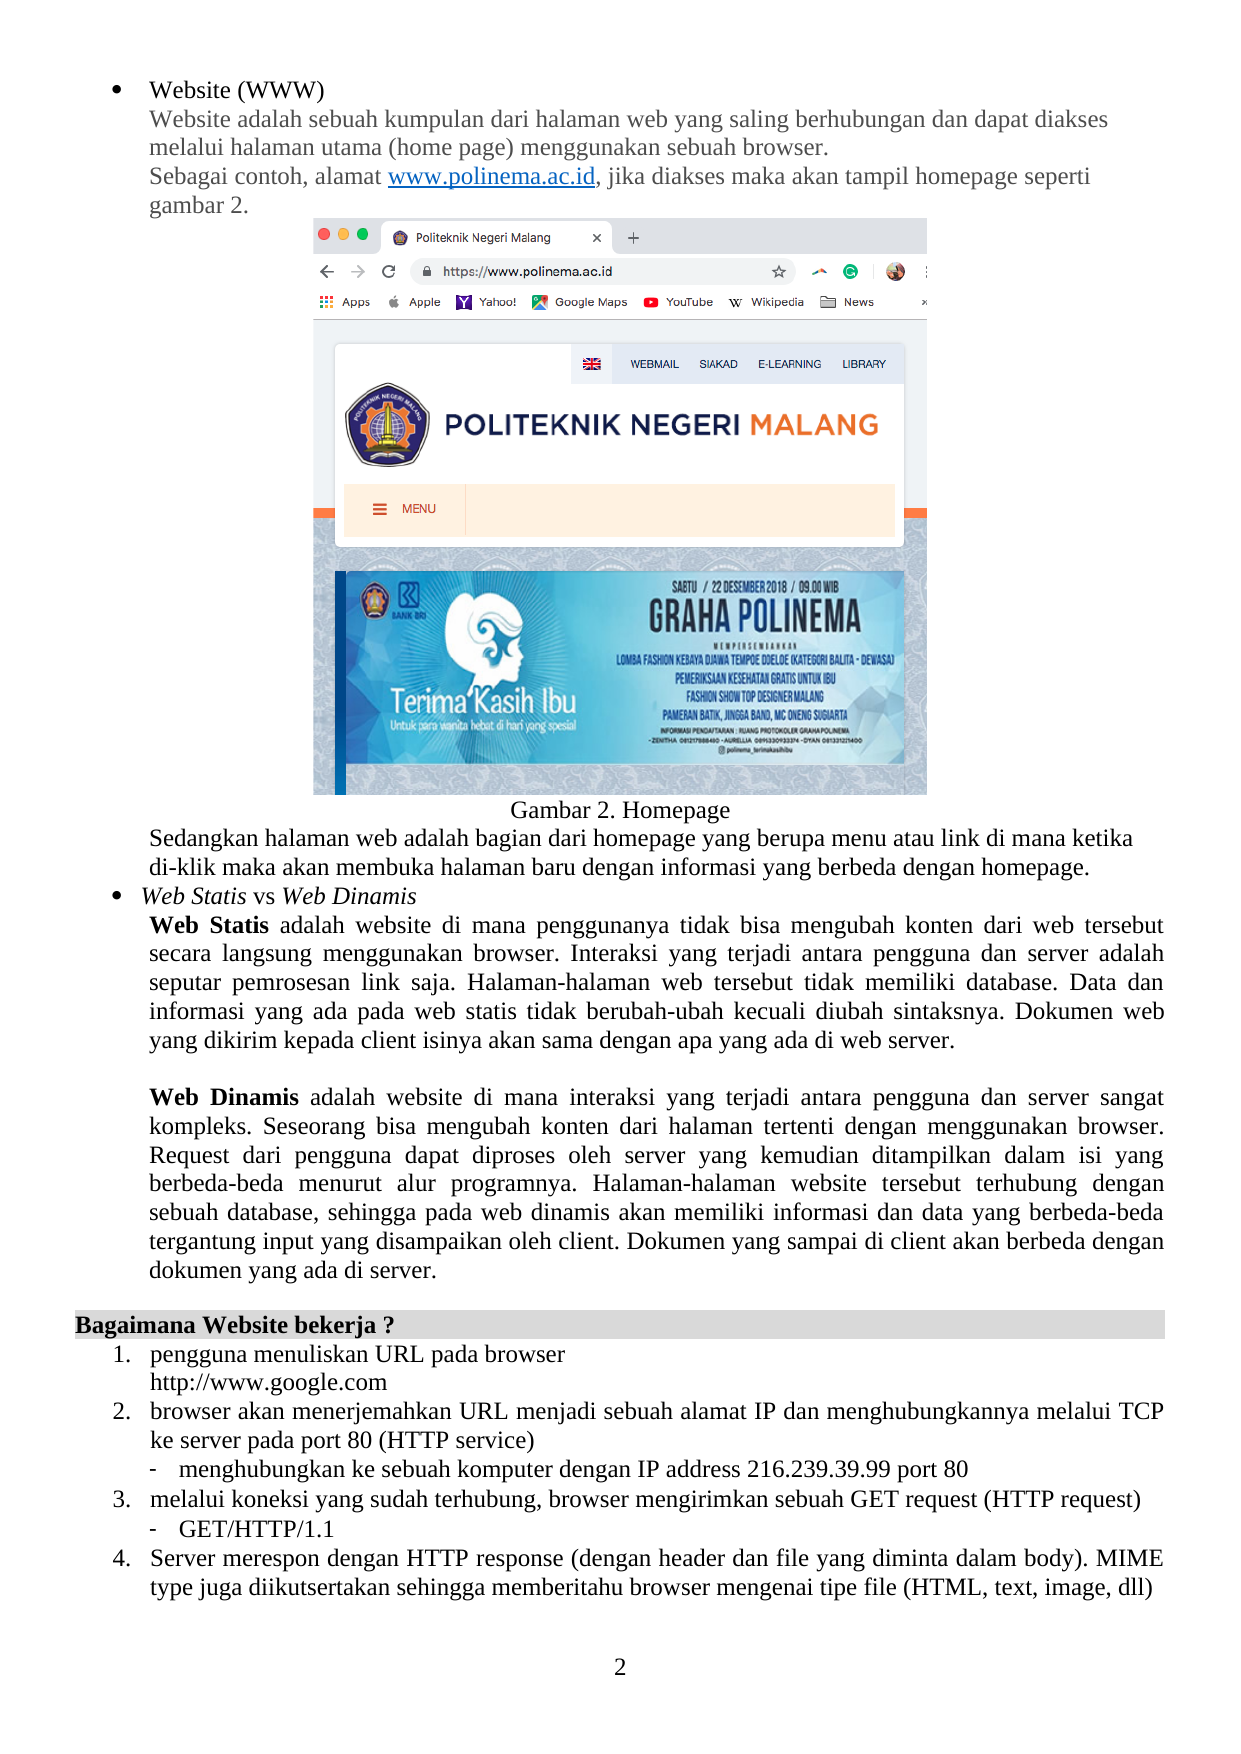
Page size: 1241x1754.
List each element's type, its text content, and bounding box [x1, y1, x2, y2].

list browser akan menerjemahkan URL menjadi sebuah alamat IP dan menghubungkannya melalui TCP ke server pada port 80 (HTTP service) [112, 1396, 1165, 1454]
list melalui koneksi yang sudah terhubung, browser mengirimkan sebuah GET request (HTTP request) [112, 1484, 1165, 1513]
picture [313, 218, 927, 795]
list Server merespon dengan HTTP response (dengan header dan file yang diminta dalam body). MIME type juga diikutsertakan sehingga memberitahu browser mengenai tipe file (HTML, text, image, dll) [112, 1543, 1165, 1601]
list pengguna menuliskan URL pada browser [112, 1339, 1165, 1367]
text Sebagai contoh, alamat www.polinema.ac.id, jika diakses maka akan tampil homepage seperti gambar 2. [249, 161, 1165, 219]
text Gambar 2. Homepage [75, 795, 1165, 823]
list Bagaimana Website bekerja ? [75, 1310, 1165, 1339]
list Web Statis adalah website di mana penggunanya tidak bisa mengubah konten dari web tersebut secara langsung menggunakan browser. Interaksi yang terjadi antara pengguna dan server adalah seputar pemrosesan link saja. Halaman-halaman web tersebut tidak memiliki database. Data dan informasi yang ada pada web statis tidak berubah-ubah kecuali diubah sintaksnya. Dokumen web yang dikirim kepada client isinya akan sama dengan apa yang ada di web server. [149, 910, 1165, 1053]
text Website adalah sebuah kumpulan dari halaman web yang saling berhubungan dan dapat diakses melalui halaman utama (home page) menggunakan sebuah browser. [149, 104, 1165, 161]
list Website (WWW) [112, 75, 1165, 104]
list menghubungkan ke sebuah komputer dengan IP address 216.239.39.99 port 80 [149, 1454, 1165, 1484]
list http://www.google.com [150, 1367, 1165, 1396]
text Sedangkan halaman web adalah bagian dari homepage yang berupa menu atau link di mana ketika di-klik maka akan membuka halaman baru dengan informasi yang berbeda dengan homepage. [149, 823, 1165, 881]
list Web Statis vs Web Dinamis [112, 881, 1165, 910]
list Web Dinamis adalah website di mana interaksi yang terjadi antara pengguna dan server sangat kompleks. Seseorang bisa mengubah konten dari halaman tertenti dengan menggunakan browser. Request dari pengguna dapat diproses oleh server yang kemudian ditampilkan dalam isi yang berbeda-beda menurut alur programnya. Halaman-halaman website tersebut terhubung dengan sebuah database, sehingga pada web dinamis akan memiliki informasi dan data yang berbeda-beda tergantung input yang disampaikan oleh client. Dokumen yang sampai di client akan berbeda dengan dokumen yang ada di server. [149, 1082, 1165, 1283]
list GET/HTTP/1.1 [149, 1513, 1165, 1543]
